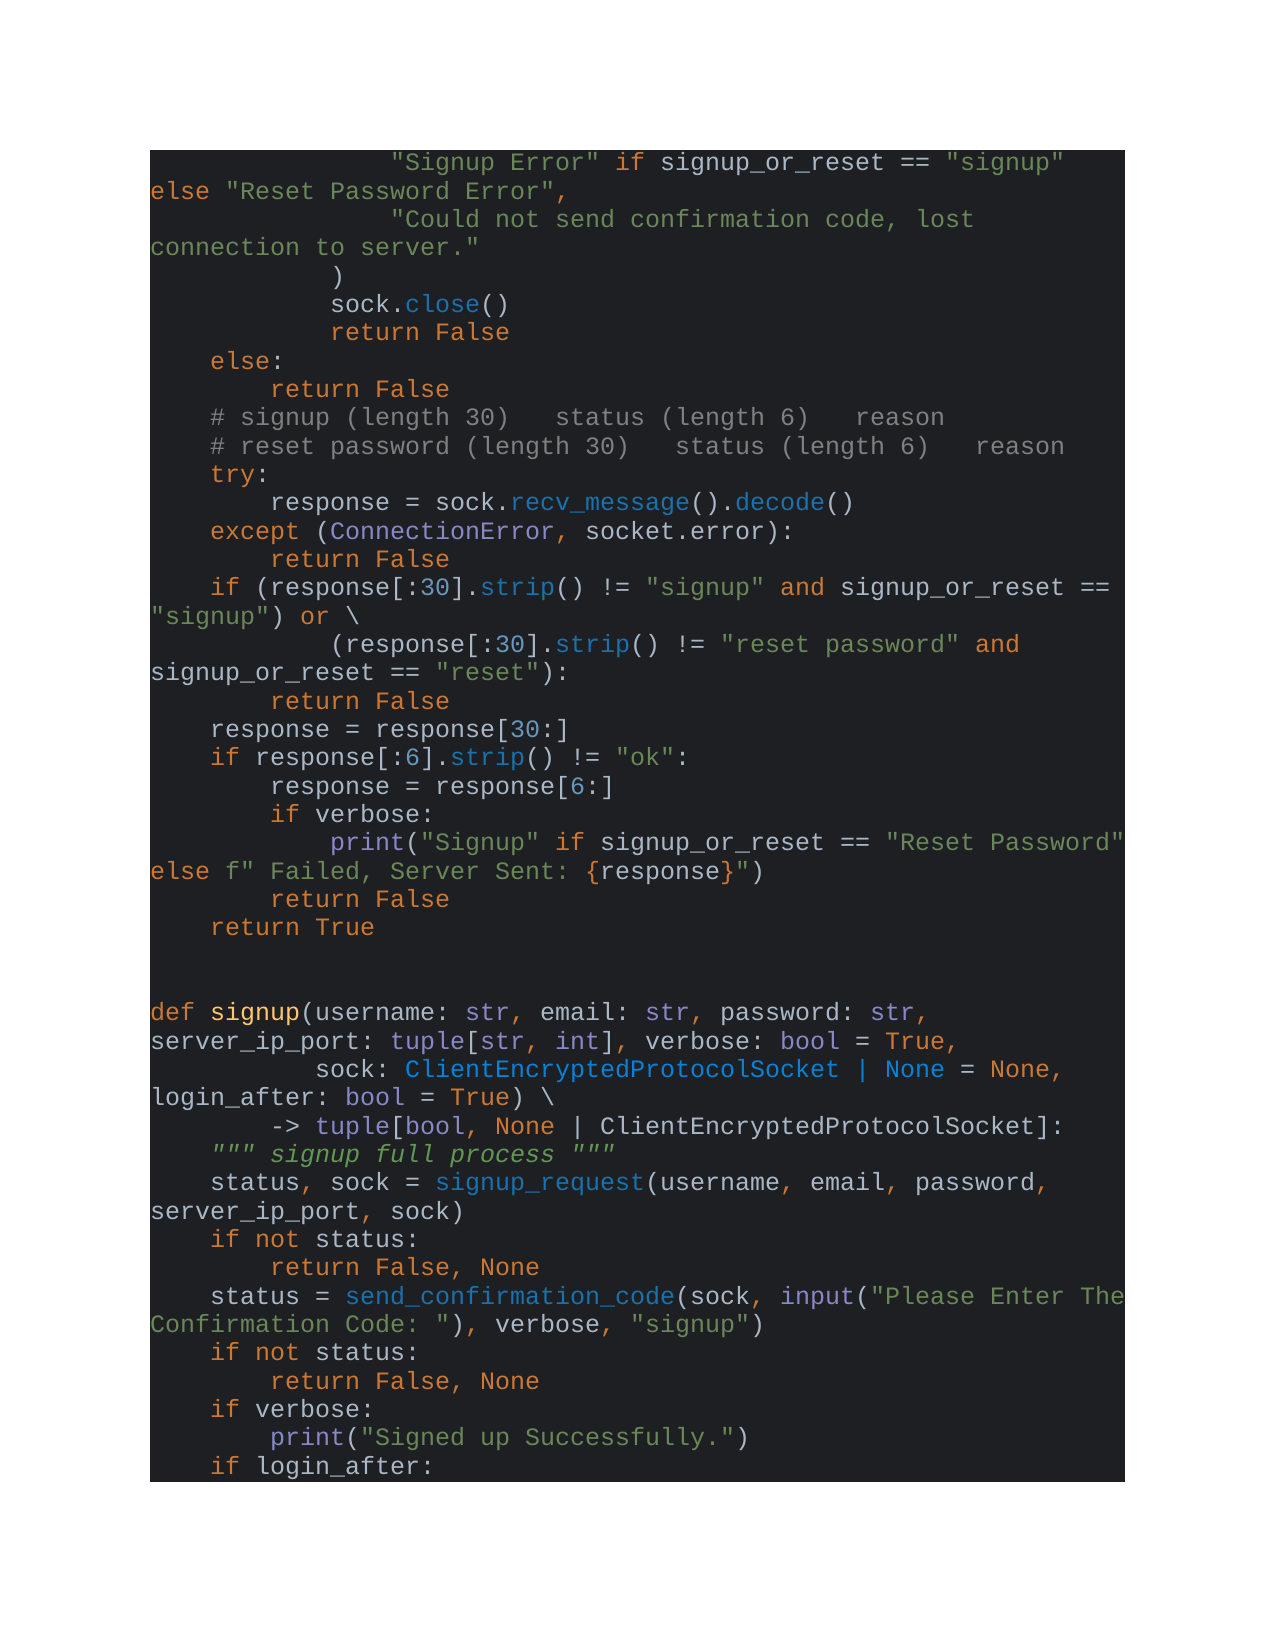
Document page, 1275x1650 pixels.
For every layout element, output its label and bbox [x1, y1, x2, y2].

text [150, 150, 1125, 1482]
